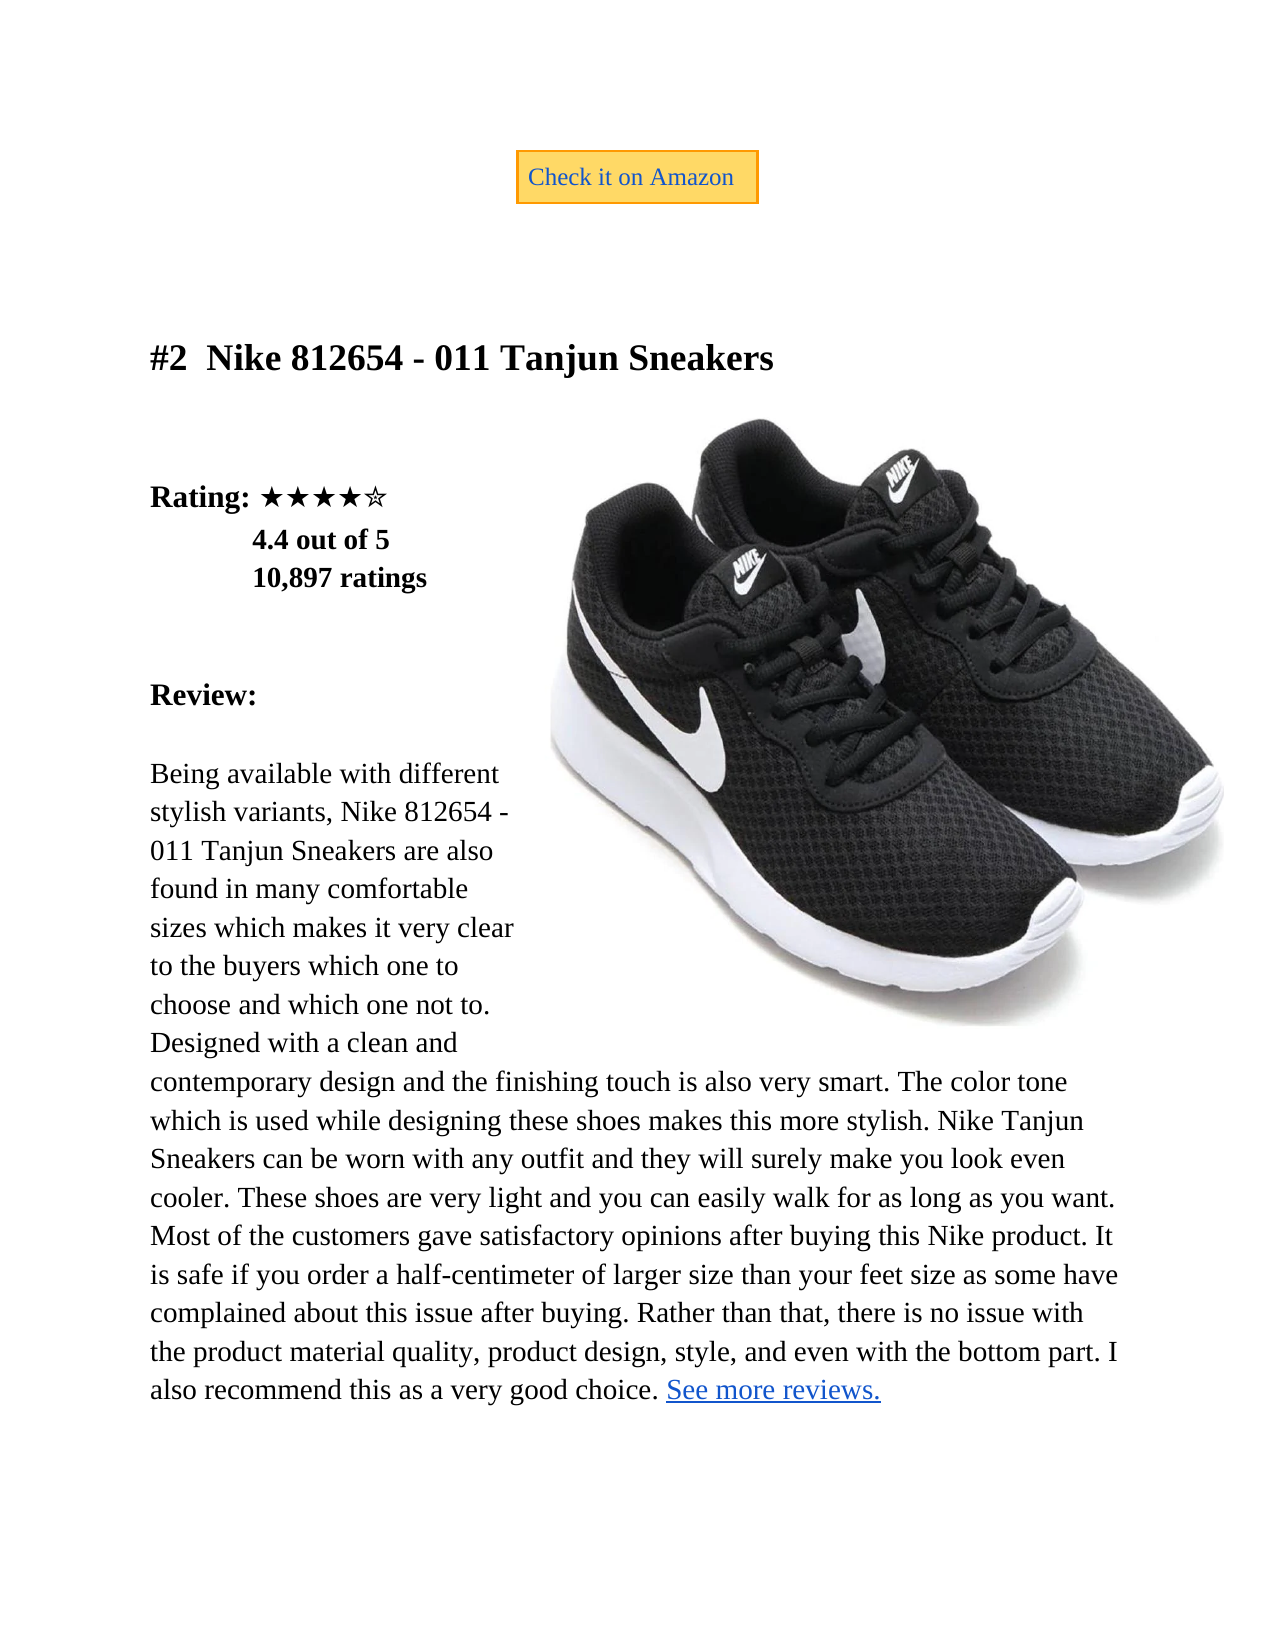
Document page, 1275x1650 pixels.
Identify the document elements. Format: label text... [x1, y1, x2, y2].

text 10,897 ratings [150, 560, 544, 594]
text Review: [150, 676, 544, 712]
picture [544, 412, 1230, 1033]
text Designed with a clean and contemporary design and the finishing touch is also very smart. The color tone which is used while designing these shoes makes this more stylish. Nike Tanjun Sneakers can be worn with any outfit and they will surely make you look even cooler. These shoes are very light and you can easily walk for as long as you want. [150, 1026, 1125, 1213]
text #2 Nike 812654 - 011 Tanjun Sneakers [150, 336, 1125, 379]
text Rating: ★★★★✮ [150, 476, 544, 516]
text Most of the customers gave satisfactory opinions after buying this Nike product. It is safe if you order a half-centimeter of larger size than your feet size as some have complained about this issue after buying. Rather than that, there is no issue with the product material quality, product design, style, and even with the bottom part. I also recommend this as a very good choice. See more reviews. [150, 1218, 1125, 1406]
table_header Check it on Amazon [519, 152, 756, 202]
text 4.4 out of 5 [150, 522, 544, 555]
text Being available with different stylish variants, Nike 812654 - 011 Tanjun Sneakers are also found in many comfortable sizes which makes it very clear to the buyers which one to choose and which one not to. [150, 756, 544, 1021]
